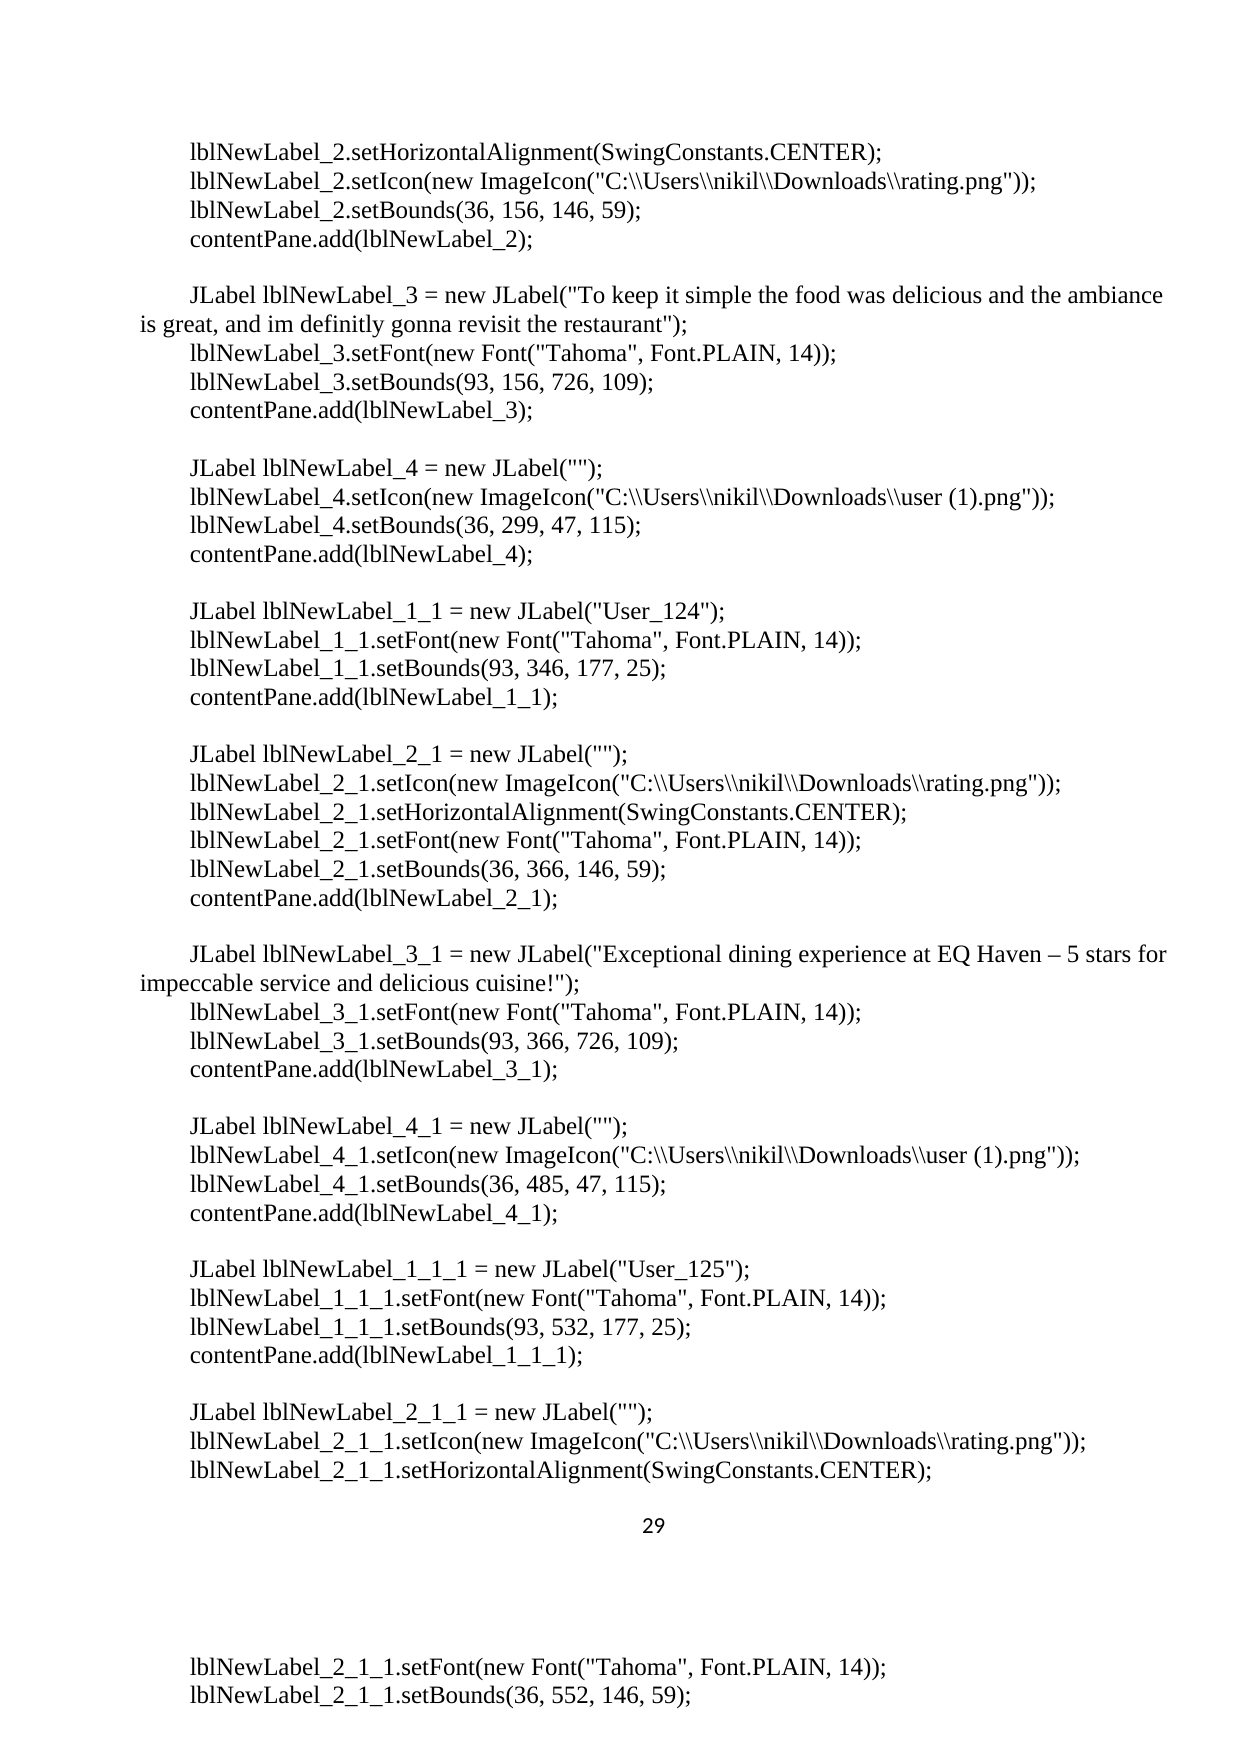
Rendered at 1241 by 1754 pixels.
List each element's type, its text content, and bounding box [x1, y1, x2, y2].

text lblNewLabel_3.setFont(new Font("Tahoma", Font.PLAIN, 14)); [139, 338, 1167, 367]
text lblNewLabel_4_1.setIcon(new ImageIcon("C:\\Users\\nikil\\Downloads\\user (1).png")); [139, 1140, 1167, 1169]
text lblNewLabel_3.setBounds(93, 156, 726, 109); [139, 367, 1167, 396]
text JLabel lblNewLabel_4 = new JLabel(""); [139, 453, 1167, 482]
text contentPane.add(lblNewLabel_4_1); [139, 1198, 1167, 1226]
text contentPane.add(lblNewLabel_3_1); [139, 1054, 1167, 1083]
text lblNewLabel_1_1_1.setFont(new Font("Tahoma", Font.PLAIN, 14)); [139, 1283, 1167, 1312]
text lblNewLabel_2.setBounds(36, 156, 146, 59); [139, 195, 1167, 224]
text lblNewLabel_2_1_1.setFont(new Font("Tahoma", Font.PLAIN, 14)); [139, 1652, 1167, 1681]
text JLabel lblNewLabel_4_1 = new JLabel(""); [139, 1111, 1167, 1140]
text lblNewLabel_1_1_1.setBounds(93, 532, 177, 25); [139, 1312, 1167, 1341]
text lblNewLabel_2.setHorizontalAlignment(SwingConstants.CENTER); [139, 137, 1167, 166]
text lblNewLabel_4_1.setBounds(36, 485, 47, 115); [139, 1169, 1167, 1198]
text 29 [139, 1512, 1167, 1540]
text lblNewLabel_2_1.setFont(new Font("Tahoma", Font.PLAIN, 14)); [139, 825, 1167, 854]
text JLabel lblNewLabel_1_1_1 = new JLabel("User_125"); [139, 1254, 1167, 1283]
text contentPane.add(lblNewLabel_4); [139, 539, 1167, 568]
text lblNewLabel_2_1_1.setBounds(36, 552, 146, 59); [139, 1681, 1167, 1709]
text JLabel lblNewLabel_3_1 = new JLabel("Exceptional dining experience at EQ Haven – 5 stars for impeccable service and delicious cuisine!"); [139, 939, 1167, 997]
text contentPane.add(lblNewLabel_3); [139, 396, 1167, 424]
text contentPane.add(lblNewLabel_1_1_1); [139, 1341, 1167, 1369]
text lblNewLabel_2_1_1.setIcon(new ImageIcon("C:\\Users\\nikil\\Downloads\\rating.png")); [139, 1426, 1167, 1455]
text contentPane.add(lblNewLabel_1_1); [139, 682, 1167, 711]
text lblNewLabel_2.setIcon(new ImageIcon("C:\\Users\\nikil\\Downloads\\rating.png")); [139, 166, 1167, 195]
text lblNewLabel_4.setIcon(new ImageIcon("C:\\Users\\nikil\\Downloads\\user (1).png")); [139, 482, 1167, 511]
text JLabel lblNewLabel_2_1 = new JLabel(""); [139, 739, 1167, 768]
text lblNewLabel_4.setBounds(36, 299, 47, 115); [139, 511, 1167, 539]
text lblNewLabel_2_1_1.setHorizontalAlignment(SwingConstants.CENTER); [139, 1455, 1167, 1484]
text JLabel lblNewLabel_1_1 = new JLabel("User_124"); [139, 596, 1167, 625]
text lblNewLabel_1_1.setFont(new Font("Tahoma", Font.PLAIN, 14)); [139, 625, 1167, 653]
text JLabel lblNewLabel_2_1_1 = new JLabel(""); [139, 1397, 1167, 1426]
text lblNewLabel_2_1.setIcon(new ImageIcon("C:\\Users\\nikil\\Downloads\\rating.png")); [139, 768, 1167, 797]
text lblNewLabel_2_1.setHorizontalAlignment(SwingConstants.CENTER); [139, 797, 1167, 825]
text lblNewLabel_3_1.setFont(new Font("Tahoma", Font.PLAIN, 14)); [139, 997, 1167, 1026]
text JLabel lblNewLabel_3 = new JLabel("To keep it simple the food was delicious and the ambiance is great, and im definitly gonna revisit the restaurant"); [139, 281, 1167, 338]
text lblNewLabel_1_1.setBounds(93, 346, 177, 25); [139, 653, 1167, 682]
text contentPane.add(lblNewLabel_2); [139, 224, 1167, 252]
text lblNewLabel_3_1.setBounds(93, 366, 726, 109); [139, 1026, 1167, 1054]
text contentPane.add(lblNewLabel_2_1); [139, 883, 1167, 912]
text lblNewLabel_2_1.setBounds(36, 366, 146, 59); [139, 854, 1167, 883]
